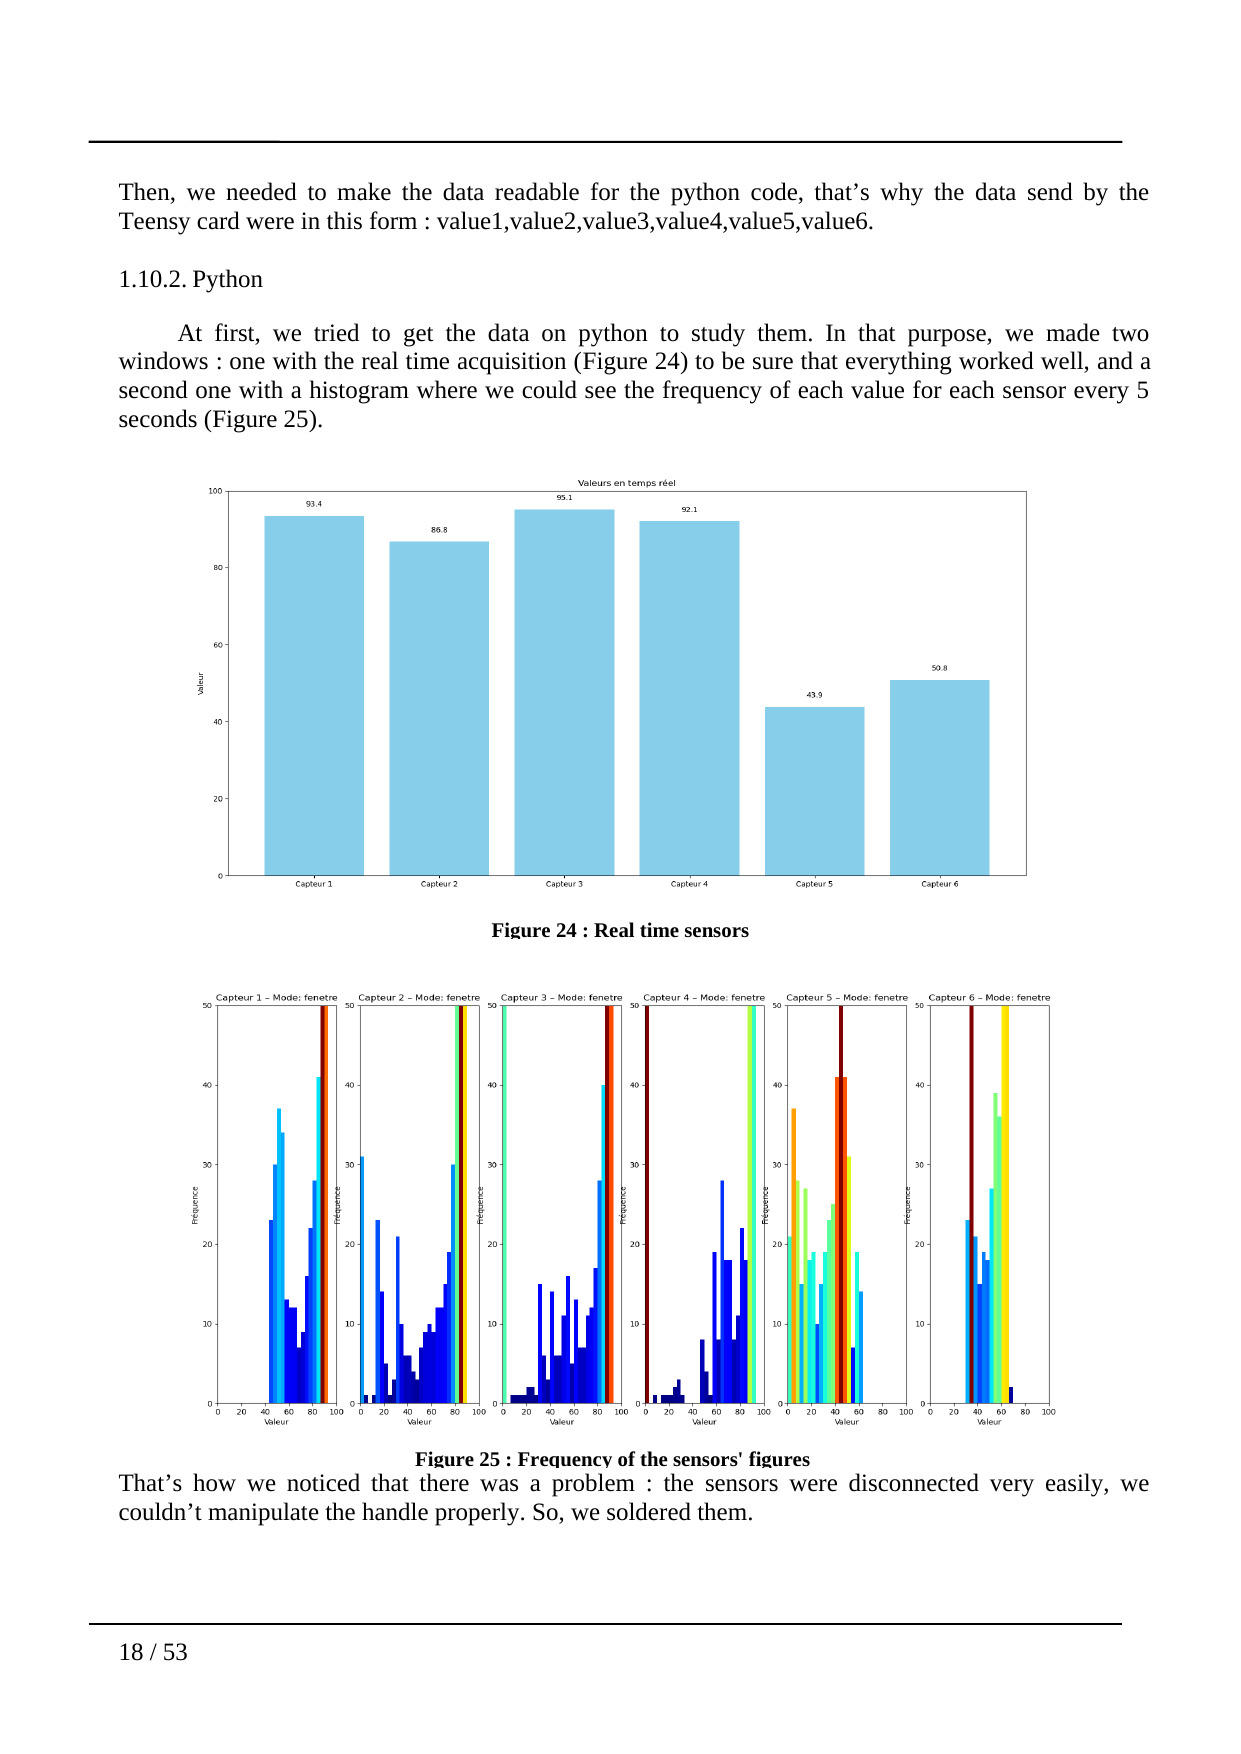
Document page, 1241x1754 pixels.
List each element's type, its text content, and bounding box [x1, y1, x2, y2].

text Then, we needed to make the data readable for the python code, that’s why the data send by the Teensy card were in this form : value1,value2,value3,value4,value5,value6. [118, 177, 1152, 235]
picture [168, 448, 1072, 909]
text At first, we tried to get the data on python to study them. In that purpose, we made two windows : one with the real time acquisition (Figure 14) to be sure that everything worked well, and a second one with a histogram where we could see the frequency of each value for each sensor every 5 seconds (Figure 13). [118, 318, 1152, 433]
subtitle Python [118, 264, 1152, 293]
picture [157, 972, 1096, 1441]
